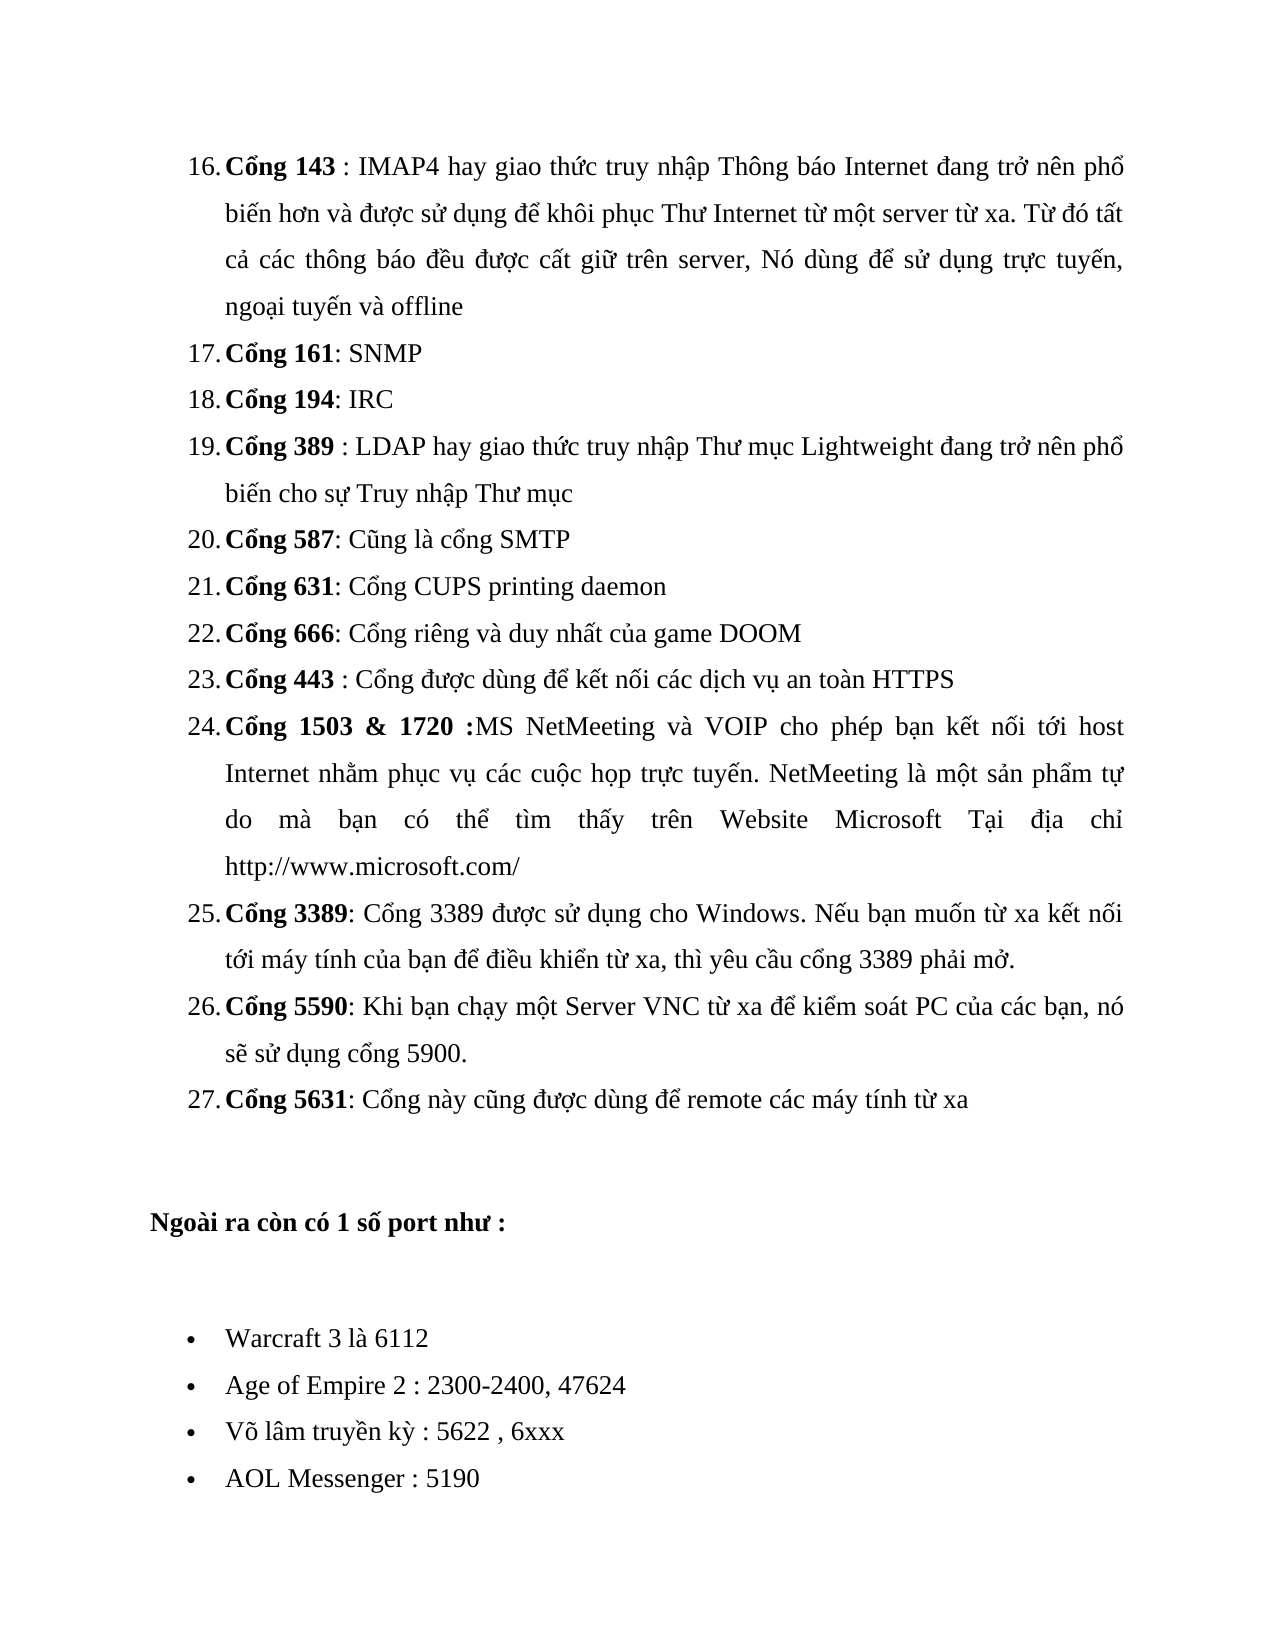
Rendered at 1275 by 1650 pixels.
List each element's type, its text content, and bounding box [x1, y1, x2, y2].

list AOL Messenger : 5190 [187, 1462, 1125, 1493]
list Warcraft 3 là 6112 [187, 1322, 1125, 1353]
list Cổng 443 : Cổng được dùng để kết nối các dịch vụ an toàn HTTPS [187, 663, 1125, 694]
list Cổng 631: Cổng CUPS printing daemon [187, 570, 1125, 601]
list Cổng 587: Cũng là cổng SMTP [187, 523, 1125, 554]
list Võ lâm truyền kỳ : 5622 , 6xxx [187, 1415, 1125, 1447]
list Cổng 194: IRC [187, 383, 1125, 414]
list Cổng 3389: Cổng 3389 được sử dụng cho Windows. Nếu bạn muốn từ xa kết nối tới máy tính của bạn để điều khiển từ xa, thì yêu cầu cổng 3389 phải mở. [187, 897, 1125, 974]
list Cổng 143 : IMAP4 hay giao thức truy nhập Thông báo Internet đang trở nên phổ biến hơn và được sử dụng để khôi phục Thư Internet từ một server từ xa. Từ đó tất cả các thông báo đều được cất giữ trên server, Nó dùng để sử dụng trực tuyến, ngoại tuyến và offline [187, 150, 1125, 321]
list Age of Empire 2 : 2300-2400, 47624 [187, 1369, 1125, 1400]
list Cổng 5631: Cổng này cũng được dùng để remote các máy tính từ xa [187, 1083, 1125, 1114]
list Cổng 5590: Khi bạn chạy một Server VNC từ xa để kiểm soát PC của các bạn, nó sẽ sử dụng cổng 5900. [187, 990, 1125, 1068]
list Cổng 161: SNMP [187, 337, 1125, 368]
text Ngoài ra còn có 1 số port như : [150, 1159, 1125, 1279]
list Cổng 389 : LDAP hay giao thức truy nhập Thư mục Lightweight đang trở nên phổ biến cho sự Truy nhập Thư mục [187, 430, 1125, 508]
list Cổng 1503 & 1720 :MS NetMeeting và VOIP cho phép bạn kết nối tới host Internet nhằm phục vụ các cuộc họp trực tuyến. NetMeeting là một sản phẩm tự do mà bạn có thể tìm thấy trên Website Microsoft Tại địa chỉ http://www.microsoft.com/ [187, 710, 1125, 881]
list Cổng 666: Cổng riêng và duy nhất của game DOOM [187, 617, 1125, 648]
